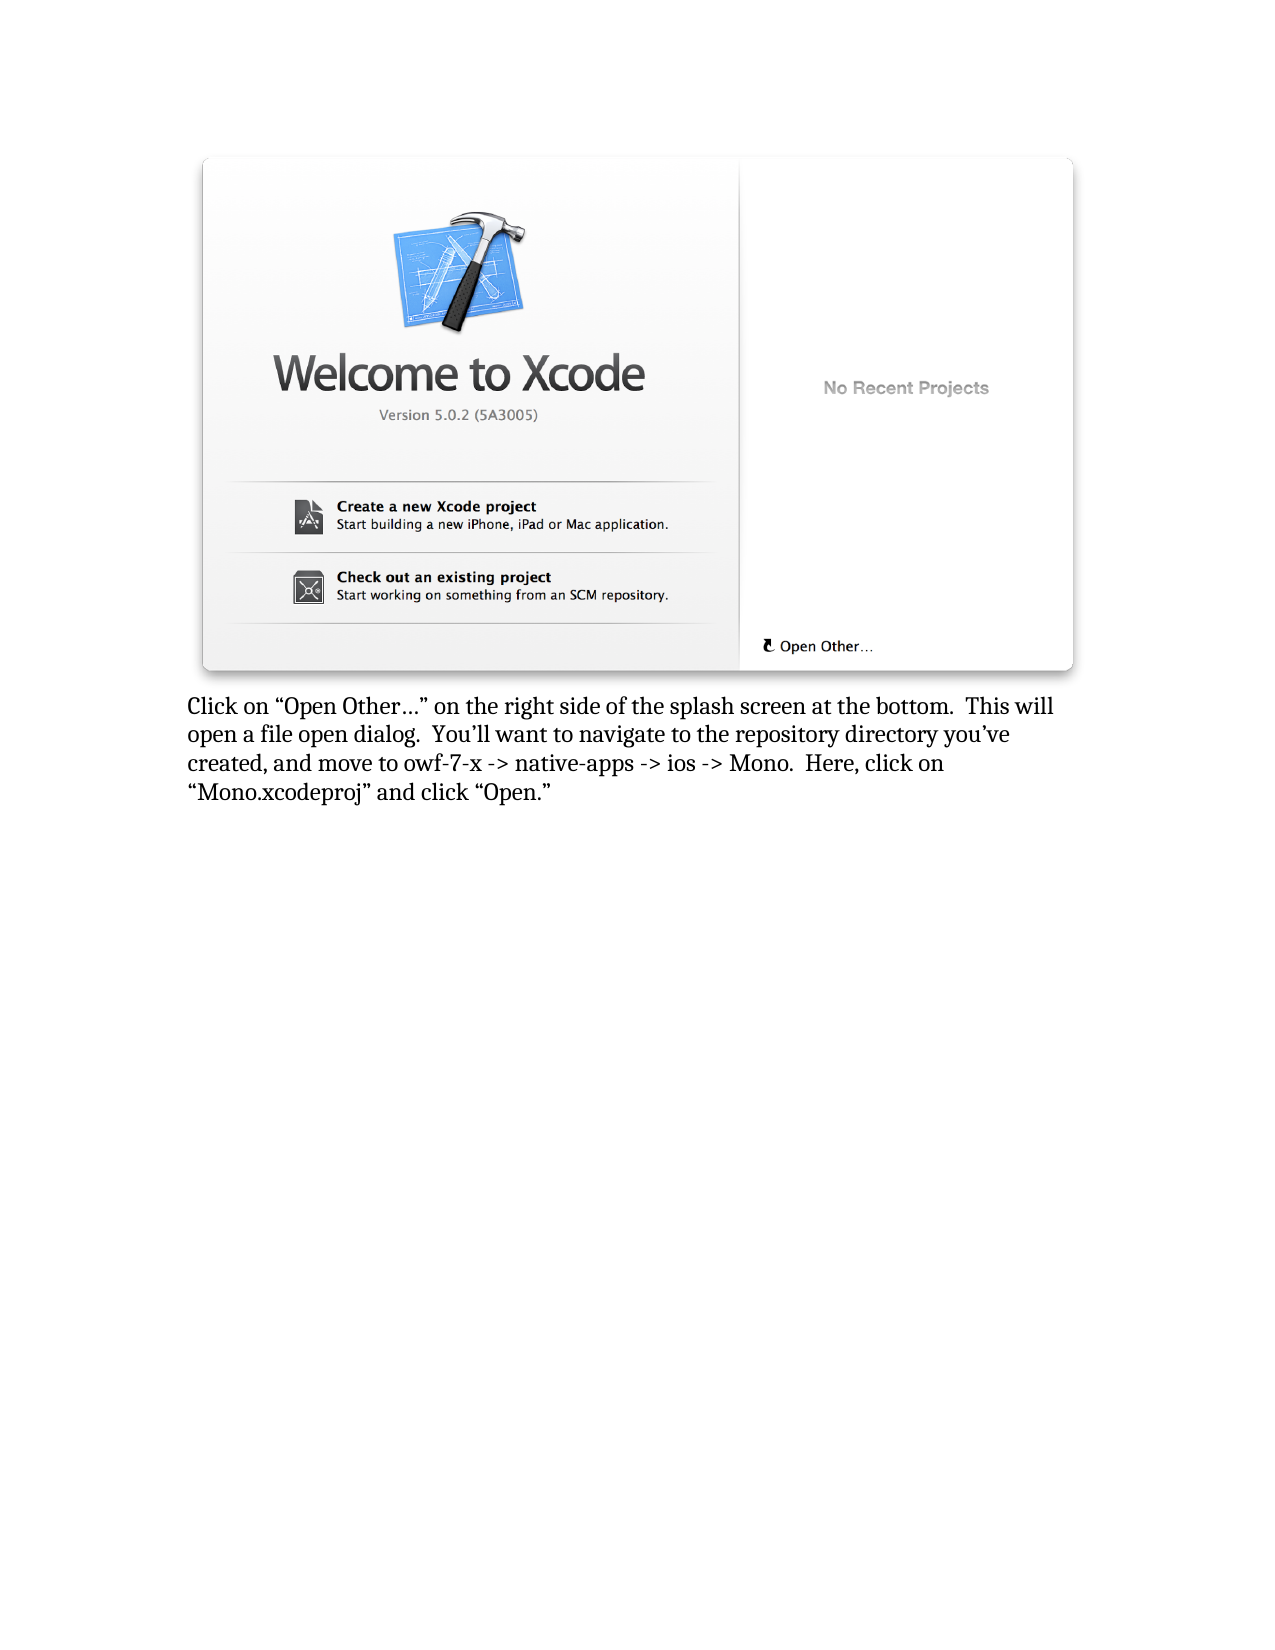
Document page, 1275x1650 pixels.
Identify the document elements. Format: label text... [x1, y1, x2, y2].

picture [187, 150, 1088, 692]
text Click on “Open Other…” on the right side of the splash screen at the bottom. This will open a file open dialog. You’ll want to navigate to the repository directory you’ve created, and move to owf-7-x -> native-apps -> ios -> Mono. Here, click on “Mono.xcodeproj” and click “Open.” [187, 692, 1087, 807]
